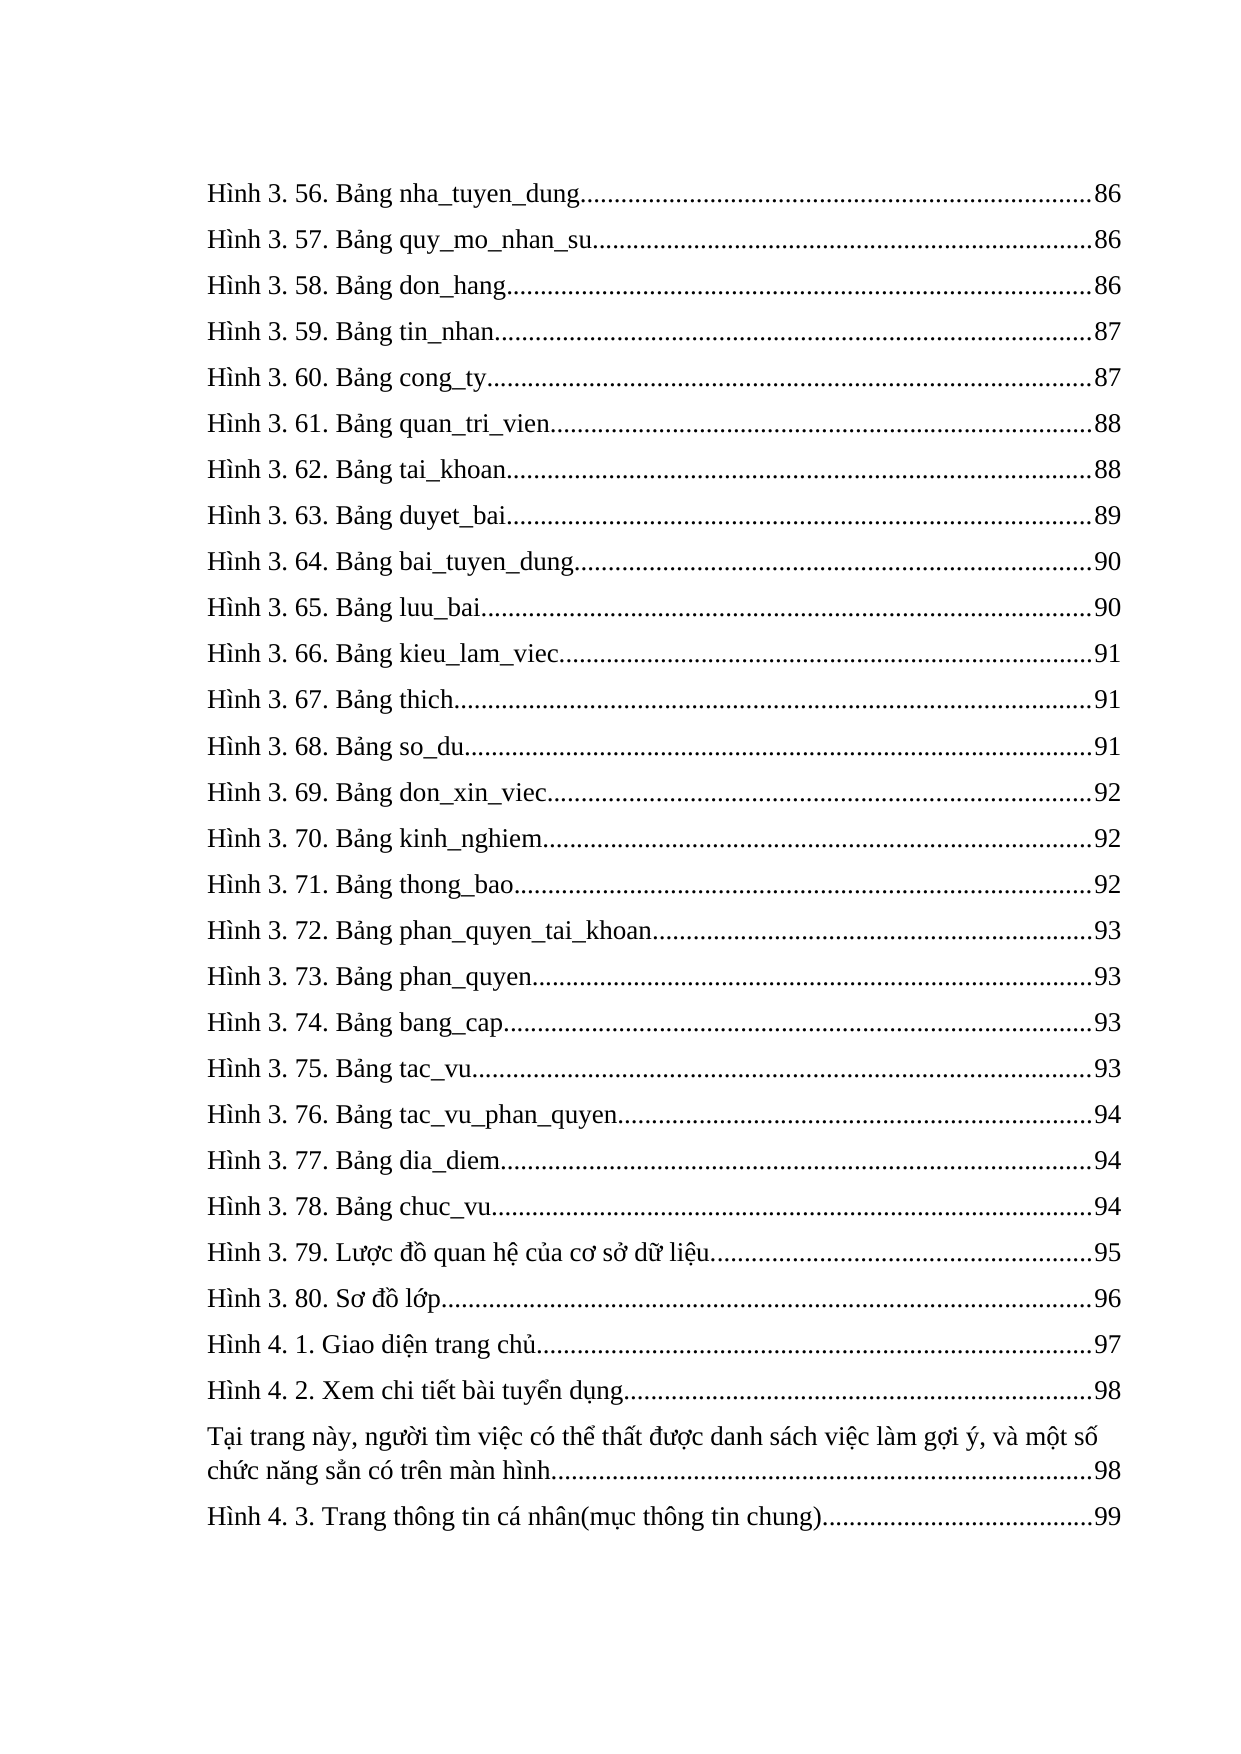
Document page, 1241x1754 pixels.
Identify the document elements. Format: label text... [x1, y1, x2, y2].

text Hình 3. 58. Bảng don_hang. 86 [207, 269, 1122, 300]
text Hình 3. 80. Sơ đồ lớp. 96 [207, 1282, 1122, 1313]
text Hình 3. 74. Bảng bang_cap. 93 [207, 1006, 1122, 1037]
text Hình 3. 69. Bảng don_xin_viec. 92 [207, 776, 1122, 807]
text Hình 3. 64. Bảng bai_tuyen_dung. 90 [207, 546, 1122, 577]
text Hình 3. 67. Bảng thich. 91 [207, 684, 1122, 715]
text Hình 3. 77. Bảng dia_diem. 94 [207, 1144, 1122, 1175]
text Hình 4. 1. Giao diện trang chủ. 97 [207, 1328, 1122, 1359]
text Hình 3. 65. Bảng luu_bai. 90 [207, 592, 1122, 623]
text Hình 3. 68. Bảng so_du. 91 [207, 730, 1122, 761]
text Hình 3. 71. Bảng thong_bao. 92 [207, 868, 1122, 899]
text Hình 3. 62. Bảng tai_khoan. 88 [207, 453, 1122, 484]
text Hình 3. 60. Bảng cong_ty. 87 [207, 361, 1122, 392]
text Hình 4. 3. Trang thông tin cá nhân(mục thông tin chung). 99 [207, 1500, 1122, 1531]
text Hình 3. 61. Bảng quan_tri_vien. 88 [207, 407, 1122, 438]
text Hình 3. 63. Bảng duyet_bai. 89 [207, 499, 1122, 531]
text Hình 3. 70. Bảng kinh_nghiem. 92 [207, 822, 1122, 853]
text Hình 3. 66. Bảng kieu_lam_viec. 91 [207, 638, 1122, 669]
text Hình 3. 79. Lược đồ quan hệ của cơ sở dữ liệu. 95 [207, 1236, 1122, 1267]
text Hình 3. 57. Bảng quy_mo_nhan_su. 86 [207, 223, 1122, 254]
text Tại trang này, người tìm việc có thể thất được danh sách việc làm gợi ý, và một số chức năng sẳn có trên màn hình. 98 [207, 1420, 1122, 1485]
text Hình 4. 2. Xem chi tiết bài tuyển dụng. 98 [207, 1374, 1122, 1405]
text Hình 3. 78. Bảng chuc_vu. 94 [207, 1190, 1122, 1221]
text Hình 3. 56. Bảng nha_tuyen_dung. 86 [207, 177, 1122, 208]
text Hình 3. 72. Bảng phan_quyen_tai_khoan. 93 [207, 914, 1122, 945]
text Hình 3. 75. Bảng tac_vu. 93 [207, 1052, 1122, 1083]
text Hình 3. 73. Bảng phan_quyen. 93 [207, 960, 1122, 991]
text Hình 3. 76. Bảng tac_vu_phan_quyen. 94 [207, 1098, 1122, 1129]
text Hình 3. 59. Bảng tin_nhan. 87 [207, 315, 1122, 346]
